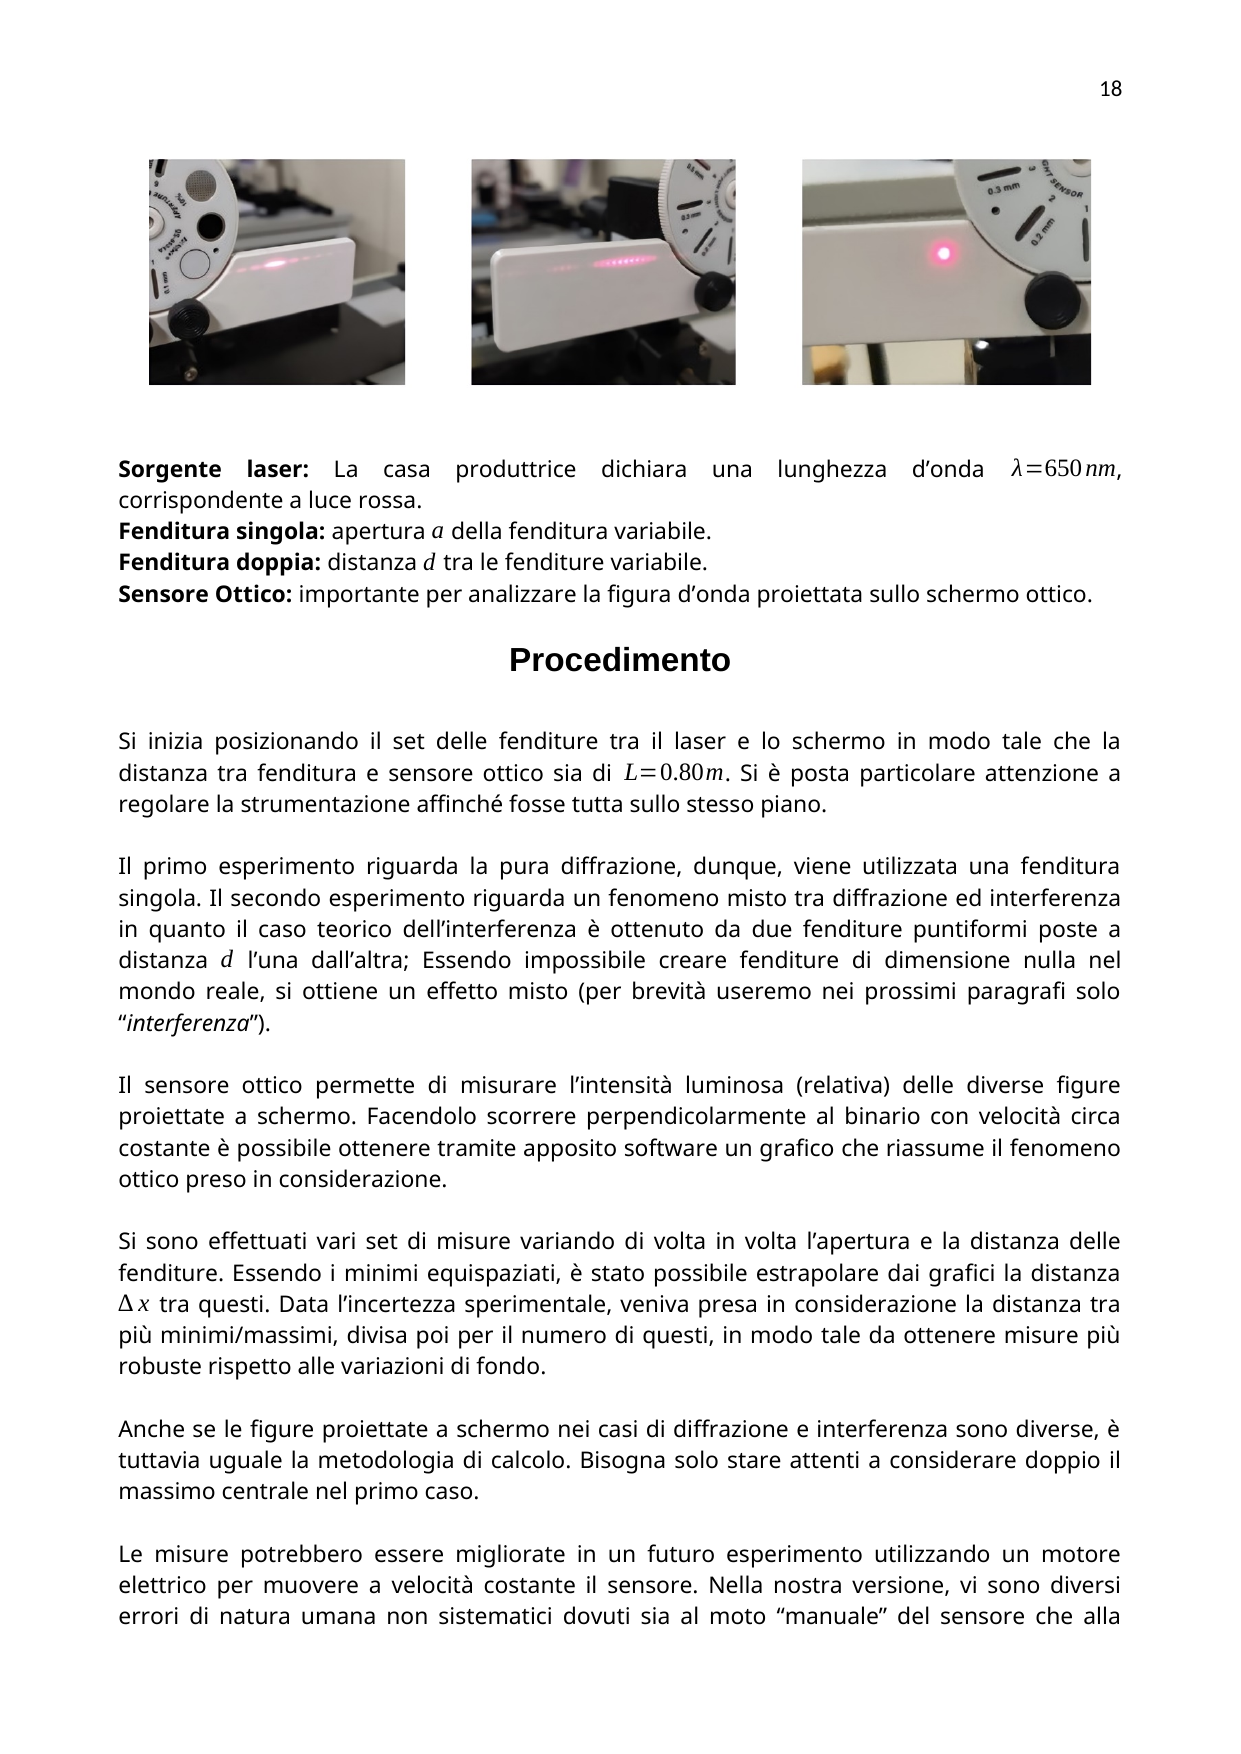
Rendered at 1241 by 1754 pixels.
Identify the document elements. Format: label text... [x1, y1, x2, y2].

text Sensore Ottico: importante per analizzare la figura d’onda proiettata sullo schermo ottico. [118, 577, 1122, 609]
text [118, 1538, 1122, 1631]
text Procedimento [118, 640, 1122, 678]
text Il primo esperimento riguarda la pura diffrazione, dunque, viene utilizzata una fenditura singola. Il secondo esperimento riguarda un fenomeno misto tra diffrazione ed interferenza in quanto il caso teorico dell’interferenza è ottenuto da due fenditure puntiformi poste a distanza l’una dall’altra; Essendo impossibile creare fenditure di dimensione nulla nel mondo reale, si ottiene un effetto misto (per brevità useremo nei prossimi paragrafi solo “interferenza”). [118, 850, 1122, 1038]
text Anche se le figure proiettate a schermo nei casi di diffrazione e interferenza sono diverse, è tuttavia uguale la metodologia di calcolo. Bisogna solo stare attenti a considerare doppio il massimo centrale nel primo caso. [118, 1413, 1122, 1506]
text Si sono effettuati vari set di misure variando di volta in volta l’apertura e la distanza delle fenditure. Essendo i minimi equispaziati, è stato possibile estrapolare dai grafici la distanza tra questi. Data l’incertezza sperimentale, veniva presa in considerazione la distanza tra più minimi/massimi, divisa poi per il numero di questi, in modo tale da ottenere misure più robuste rispetto alle variazioni di fondo. [118, 1225, 1122, 1381]
text Si inizia posizionando il set delle fenditure tra il laser e lo schermo in modo tale che la distanza tra fenditura e sensore ottico sia di . Si è posta particolare attenzione a regolare la strumentazione affinché fosse tutta sullo stesso piano. [118, 725, 1122, 819]
picture [149, 147, 1092, 390]
text Fenditura doppia: distanza tra le fenditure variabile. [118, 546, 1122, 577]
text Fenditura singola: apertura della fenditura variabile. [118, 515, 1122, 546]
text Sorgente laser: La casa produttrice dichiara una lunghezza d’onda , corrispondente a luce rossa. [118, 452, 1122, 515]
text Il sensore ottico permette di misurare l’intensità luminosa (relativa) delle diverse figure proiettate a schermo. Facendolo scorrere perpendicolarmente al binario con velocità circa costante è possibile ottenere tramite apposito software un grafico che riassume il fenomeno ottico preso in considerazione. [118, 1069, 1122, 1194]
